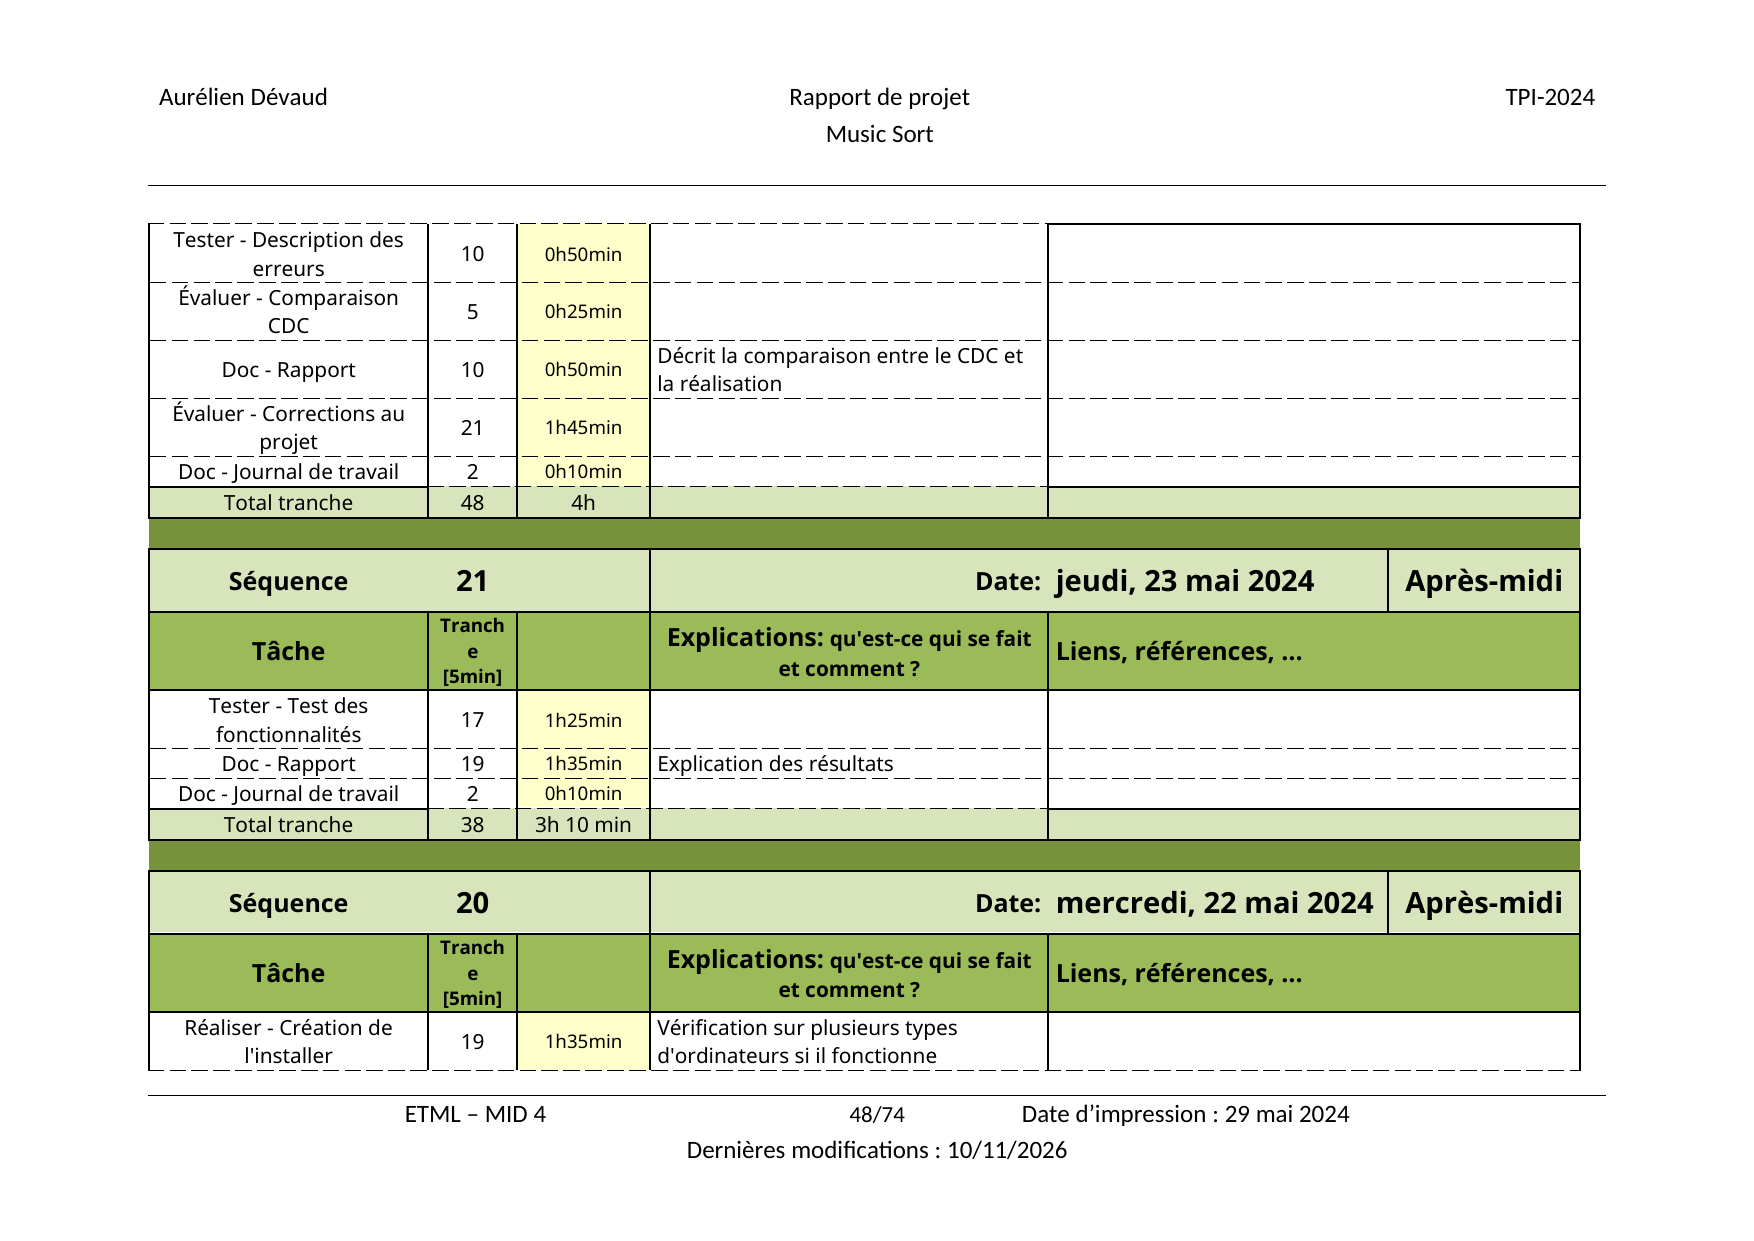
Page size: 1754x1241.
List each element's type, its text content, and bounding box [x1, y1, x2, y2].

table_cell Explication des résultats [651, 748, 1047, 778]
table_cell 19 [429, 1013, 516, 1070]
table_cell [651, 778, 1047, 807]
table_cell Doc - Rapport [150, 748, 427, 778]
table_cell 0h10min [518, 778, 649, 807]
table_cell [1388, 841, 1580, 870]
table_cell 5 [429, 282, 516, 340]
table_cell [651, 486, 1047, 517]
table_cell [149, 841, 428, 870]
table_cell 38 [429, 808, 516, 839]
table_cell mercredi, 22 mai 2024 [1048, 872, 1387, 932]
table_cell Tranche [5min] [429, 613, 516, 689]
table_cell 20 [428, 872, 517, 932]
table_cell 1h25min [518, 691, 649, 748]
table_cell 1h35min [518, 748, 649, 778]
table_cell [428, 841, 517, 870]
table_cell [1048, 841, 1388, 870]
table_cell [1049, 691, 1579, 748]
table_cell [517, 519, 650, 548]
table_cell [1049, 225, 1579, 282]
table_cell [518, 613, 649, 689]
table_cell 0h50min [517, 223, 650, 282]
table_cell [1049, 810, 1579, 839]
table_cell Décrit la comparaison entre le CDC et la réalisation [651, 340, 1047, 398]
table_cell Évaluer - Corrections au projet [150, 398, 427, 456]
table_cell 19 [429, 748, 516, 778]
table_cell [650, 519, 1048, 548]
table_cell 1h45min [518, 398, 649, 456]
table_cell Séquence [150, 550, 428, 611]
table_cell [1049, 340, 1579, 398]
table_cell [1049, 1013, 1579, 1070]
table_cell [651, 691, 1047, 748]
table_cell Date: [651, 550, 1048, 611]
table_cell 48 [429, 486, 516, 517]
table_cell 2 [429, 778, 516, 807]
table_cell [428, 519, 517, 548]
table_cell [650, 841, 1048, 870]
table_cell 1h35min [518, 1013, 649, 1070]
table_cell [1049, 778, 1579, 807]
table_cell Tâche [150, 613, 427, 689]
table_cell [651, 223, 1047, 282]
table_cell [1048, 519, 1388, 548]
table_cell [651, 282, 1047, 340]
table_cell [1049, 282, 1579, 340]
table_cell 10 [429, 340, 516, 398]
table_cell Liens, références, … [1049, 613, 1579, 689]
table_cell 17 [429, 691, 516, 748]
table_cell 2 [429, 456, 516, 486]
table_cell [651, 808, 1047, 839]
table_cell Vérification sur plusieurs types d'ordinateurs si il fonctionne [651, 1013, 1047, 1070]
table_cell Tâche [150, 935, 427, 1011]
table_cell 21 [428, 550, 517, 611]
table_cell 21 [429, 398, 516, 456]
table_cell 0h25min [518, 282, 649, 340]
table_cell Explications: qu'est-ce qui se fait et comment ? [651, 613, 1047, 689]
table_cell [1049, 456, 1579, 486]
table_cell [651, 398, 1047, 456]
table_cell [518, 935, 649, 1011]
table_cell [149, 519, 428, 548]
table_cell Tester - Description des erreurs [150, 223, 428, 282]
table_cell [1049, 748, 1579, 778]
table_cell 0h10min [518, 456, 649, 486]
table_cell Date: [651, 872, 1048, 932]
table_cell Total tranche [150, 810, 427, 839]
table_cell 3h 10 min [518, 808, 649, 839]
table_cell Évaluer - Comparaison CDC [150, 282, 427, 340]
table_cell Tester - Test des fonctionnalités [150, 691, 427, 748]
table_cell [1388, 519, 1580, 548]
table_cell jeudi, 23 mai 2024 [1048, 550, 1387, 611]
table_cell [1049, 398, 1579, 456]
table_cell Réaliser - Création de l'installer [150, 1013, 427, 1070]
table_cell Doc - Rapport [150, 340, 427, 398]
table_cell [517, 550, 649, 611]
table_cell Séquence [150, 872, 428, 932]
table_cell Liens, références, … [1049, 935, 1579, 1011]
table_cell [517, 872, 649, 932]
table_cell [1049, 488, 1579, 517]
table_cell 10 [428, 223, 517, 282]
table_cell [517, 841, 650, 870]
table_cell Explications: qu'est-ce qui se fait et comment ? [651, 935, 1047, 1011]
table_cell [651, 456, 1047, 486]
table_cell 0h50min [518, 340, 649, 398]
table_cell Doc - Journal de travail [150, 778, 427, 807]
table_cell Tranche [5min] [429, 935, 516, 1011]
table_cell 4h [518, 486, 649, 517]
table_cell Total tranche [150, 488, 427, 517]
table_cell Après-midi [1389, 872, 1579, 932]
table_cell Doc - Journal de travail [150, 456, 427, 486]
table_cell Après-midi [1389, 550, 1579, 611]
